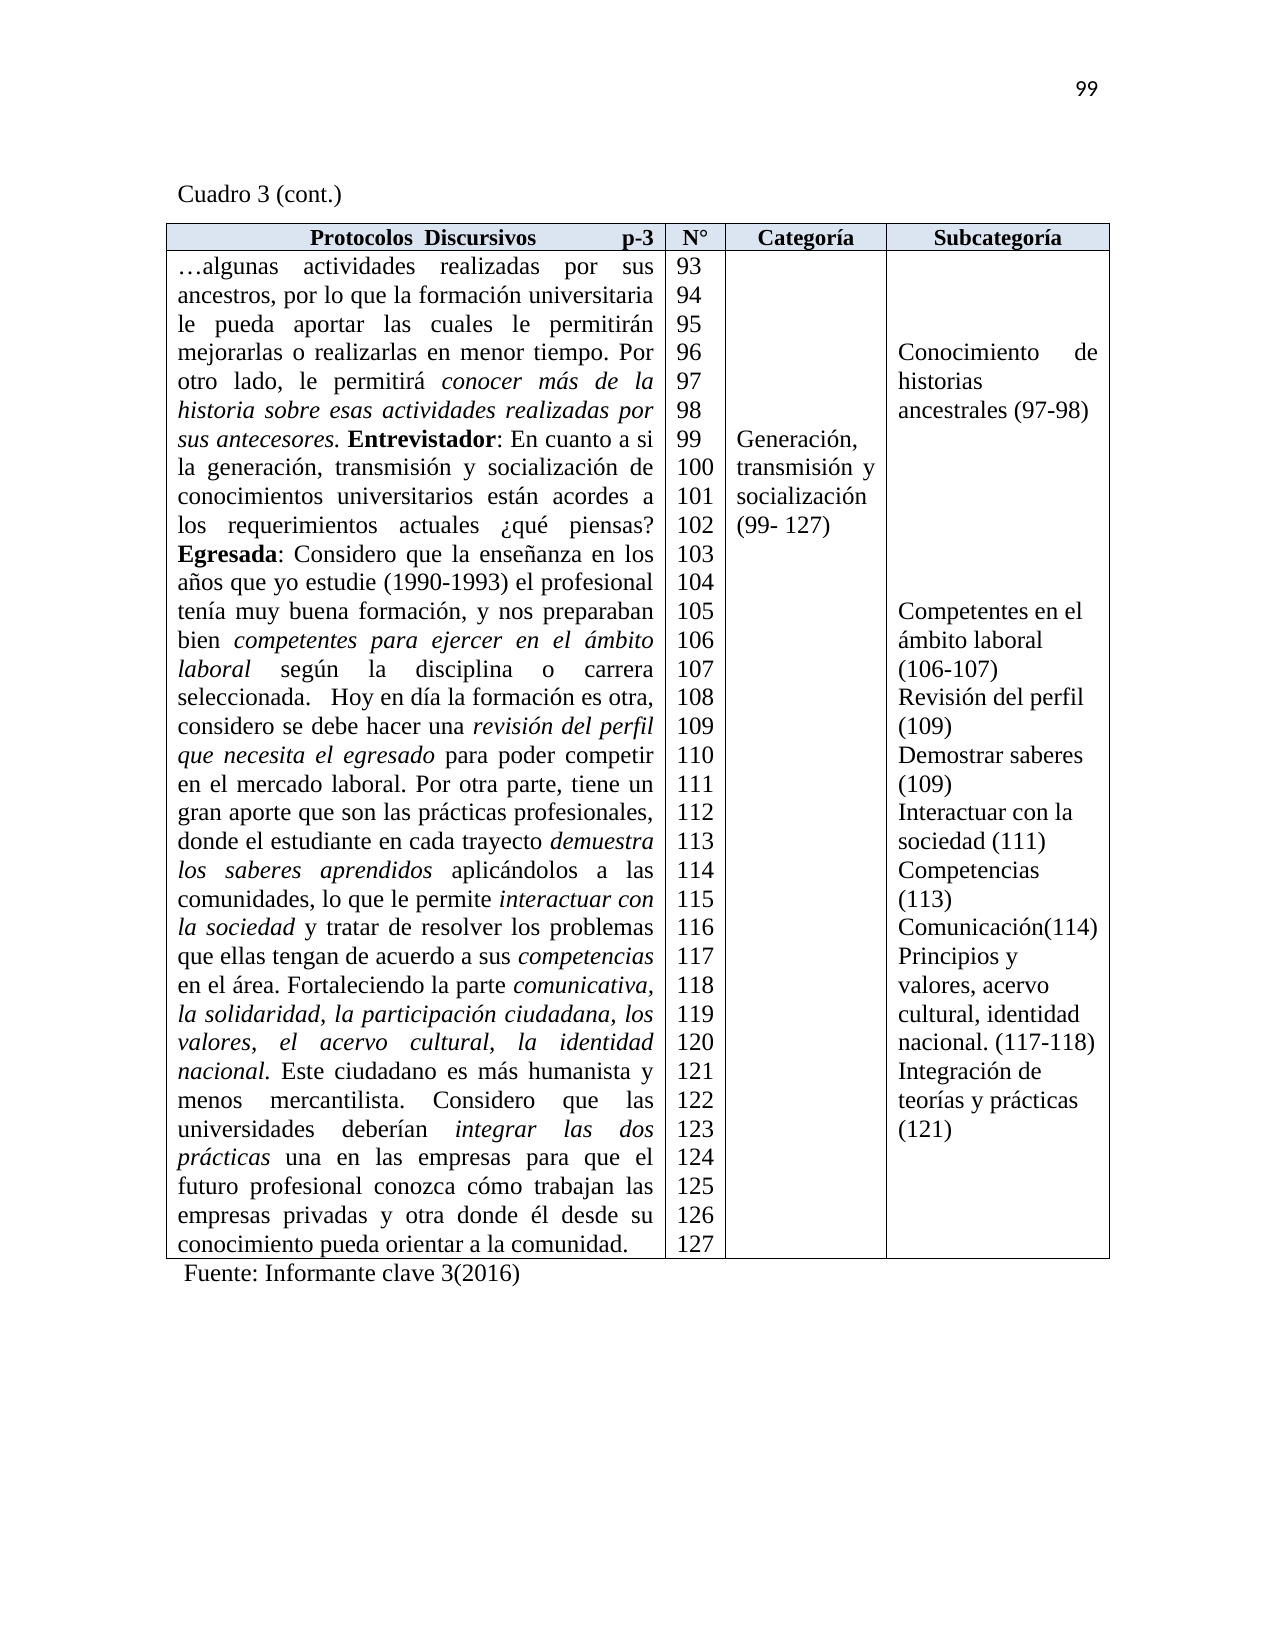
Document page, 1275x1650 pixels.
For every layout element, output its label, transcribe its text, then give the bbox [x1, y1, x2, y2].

table_header N° [666, 224, 725, 250]
text Fuente: Informante clave 3(2016) [177, 1259, 1098, 1287]
table_header Categoría [726, 224, 886, 250]
table_header Protocolos Discursivos p-3 [167, 224, 665, 250]
table_cell …algunas actividades realizadas por sus ancestros, por lo que la formación universitaria le pueda aportar las cuales le permitirán mejorarlas o realizarlas en menor tiempo. Por otro lado, le permitirá conocer más de la historia sobre esas actividades realizadas por sus antecesores. Entrevistador: En cuanto a si la generación, transmisión y socialización de conocimientos universitarios están acordes a los requerimientos actuales ¿qué piensas? Egresada: Considero que la enseñanza en los años que yo estudie (1990-1993) el profesional tenía muy buena formación, y nos preparaban bien competentes para ejercer en el ámbito laboral según la disciplina o carrera seleccionada. Hoy en día la formación es otra, considero se debe hacer una revisión del perfil que necesita el egresado para poder competir en el mercado laboral. Por otra parte, tiene un gran aporte que son las prácticas profesionales, donde el estudiante en cada trayecto demuestra los saberes aprendidos aplicándolos a las comunidades, lo que le permite interactuar con la sociedad y tratar de resolver los problemas que ellas tengan de acuerdo a sus competencias en el área. Fortaleciendo la parte comunicativa, la solidaridad, la participación ciudadana, los valores, el acervo cultural, la identidad nacional. Este ciudadano es más humanista y menos mercantilista. Considero que las universidades deberían integrar las dos prácticas una en las empresas para que el futuro profesional conozca cómo trabajan las empresas privadas y otra donde él desde su conocimiento pueda orientar a la comunidad. [167, 251, 665, 1257]
table_cell 93 94 95 96 97 98 99 100 101 102 103 104 105 106 107 108 109 110 111 112 113 114 115 116 117 118 119 120 121 122 123 124 125 126 127 [666, 251, 725, 1257]
table_header Subcategoría [887, 224, 1109, 250]
table_cell Conocimiento de historias ancestrales (97-98) Competentes en el ámbito laboral (106-107) Revisión del perfil (109) Demostrar saberes (109) Interactuar con la sociedad (111) Competencias (113) Comunicación(114) Principios y valores, acervo cultural, identidad nacional. (117-118) Integración de teorías y prácticas (121) [887, 251, 1109, 1257]
table_cell Generación, transmisión y socialización (99- 127) [726, 251, 886, 1257]
text Cuadro 3 (cont.) [177, 179, 1098, 208]
